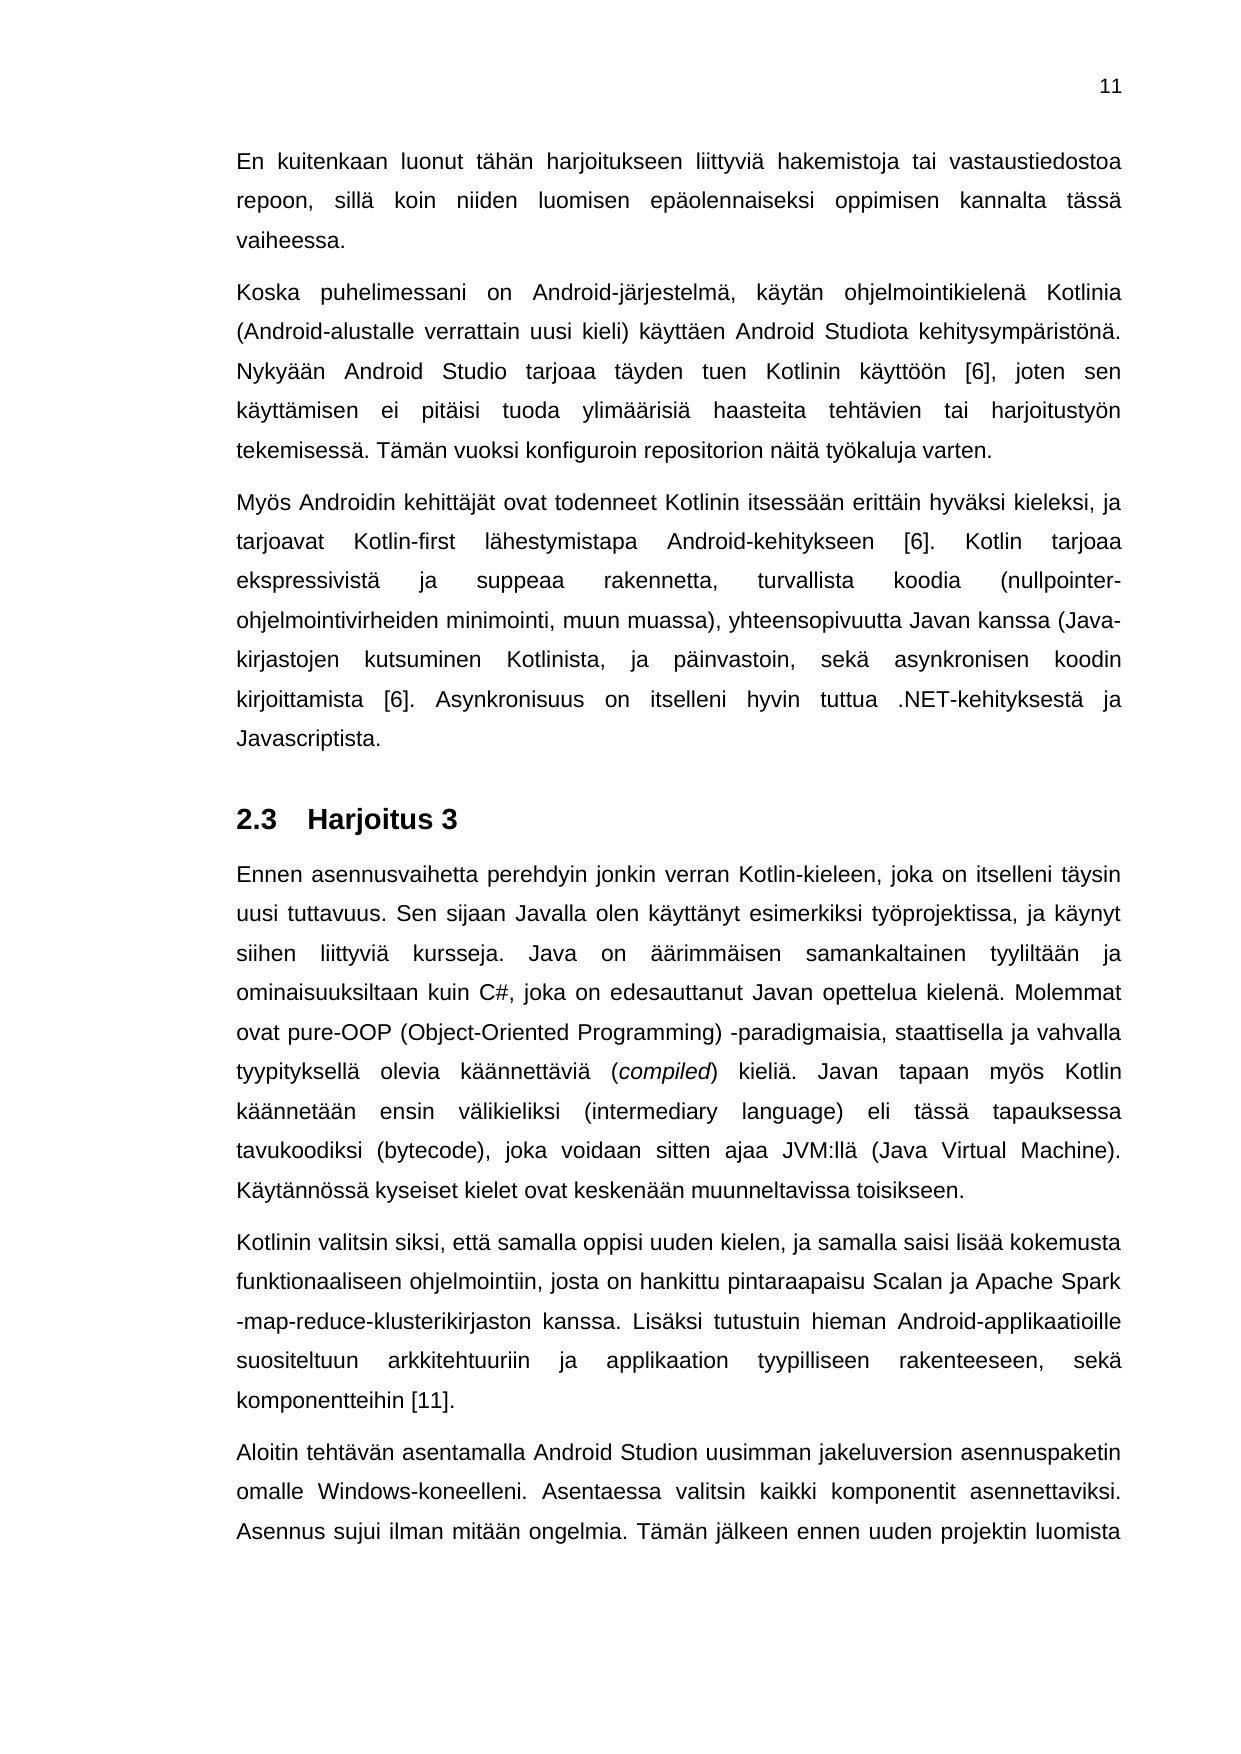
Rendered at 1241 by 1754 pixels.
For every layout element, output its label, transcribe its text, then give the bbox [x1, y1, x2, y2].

text Myös Androidin kehittäjät ovat todenneet Kotlinin itsessään erittäin hyväksi kieleksi, ja tarjoavat Kotlin-first lähestymistapa Android-kehitykseen [6]. Kotlin tarjoaa ekspressivistä ja suppeaa rakennetta, turvallista koodia (nullpointer-ohjelmointivirheiden minimointi, muun muassa), yhteensopivuutta Javan kanssa (Java-kirjastojen kutsuminen Kotlinista, ja päinvastoin, sekä asynkronisen koodin kirjoittamista [6]. Asynkronisuus on itselleni hyvin tuttua .NET-kehityksestä ja Javascriptista. [236, 488, 1122, 752]
subtitle Harjoitus 3 [236, 802, 1122, 836]
text Ennen asennusvaihetta perehdyin jonkin verran Kotlin-kieleen, joka on itselleni täysin uusi tuttavuus. Sen sijaan Javalla olen käyttänyt esimerkiksi työprojektissa, ja käynyt siihen liittyviä kursseja. Java on äärimmäisen samankaltainen tyyliltään ja ominaisuuksiltaan kuin C#, joka on edesauttanut Javan opettelua kielenä. Molemmat ovat pure-OOP (Object-Oriented Programming) -paradigmaisia, staattisella ja vahvalla tyypityksellä olevia käännettäviä (compiled) kieliä. Javan tapaan myös Kotlin käännetään ensin välikieliksi (intermediary language) eli tässä tapauksessa tavukoodiksi (bytecode), joka voidaan sitten ajaa JVM:llä (Java Virtual Machine). Käytännössä kyseiset kielet ovat keskenään muunneltavissa toisikseen. [236, 861, 1122, 1203]
text Kotlinin valitsin siksi, että samalla oppisi uuden kielen, ja samalla saisi lisää kokemusta funktionaaliseen ohjelmointiin, josta on hankittu pintaraapaisu Scalan ja Apache Spark -map-reduce-klusterikirjaston kanssa. Lisäksi tutustuin hieman Android-applikaatioille suositeltuun arkkitehtuuriin ja applikaation tyypilliseen rakenteeseen, sekä komponentteihin [11]. [236, 1229, 1122, 1413]
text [236, 1439, 1122, 1544]
text Koska puhelimessani on Android-järjestelmä, käytän ohjelmointikielenä Kotlinia (Android-alustalle verrattain uusi kieli) käyttäen Android Studiota kehitysympäristönä. Nykyään Android Studio tarjoaa täyden tuen Kotlinin käyttöön [6], joten sen käyttämisen ei pitäisi tuoda ylimäärisiä haasteita tehtävien tai harjoitustyön tekemisessä. Tämän vuoksi konfiguroin repositorion näitä työkaluja varten. [236, 279, 1122, 463]
text En kuitenkaan luonut tähän harjoitukseen liittyviä hakemistoja tai vastaustiedostoa repoon, sillä koin niiden luomisen epäolennaiseksi oppimisen kannalta tässä vaiheessa. [236, 148, 1122, 253]
